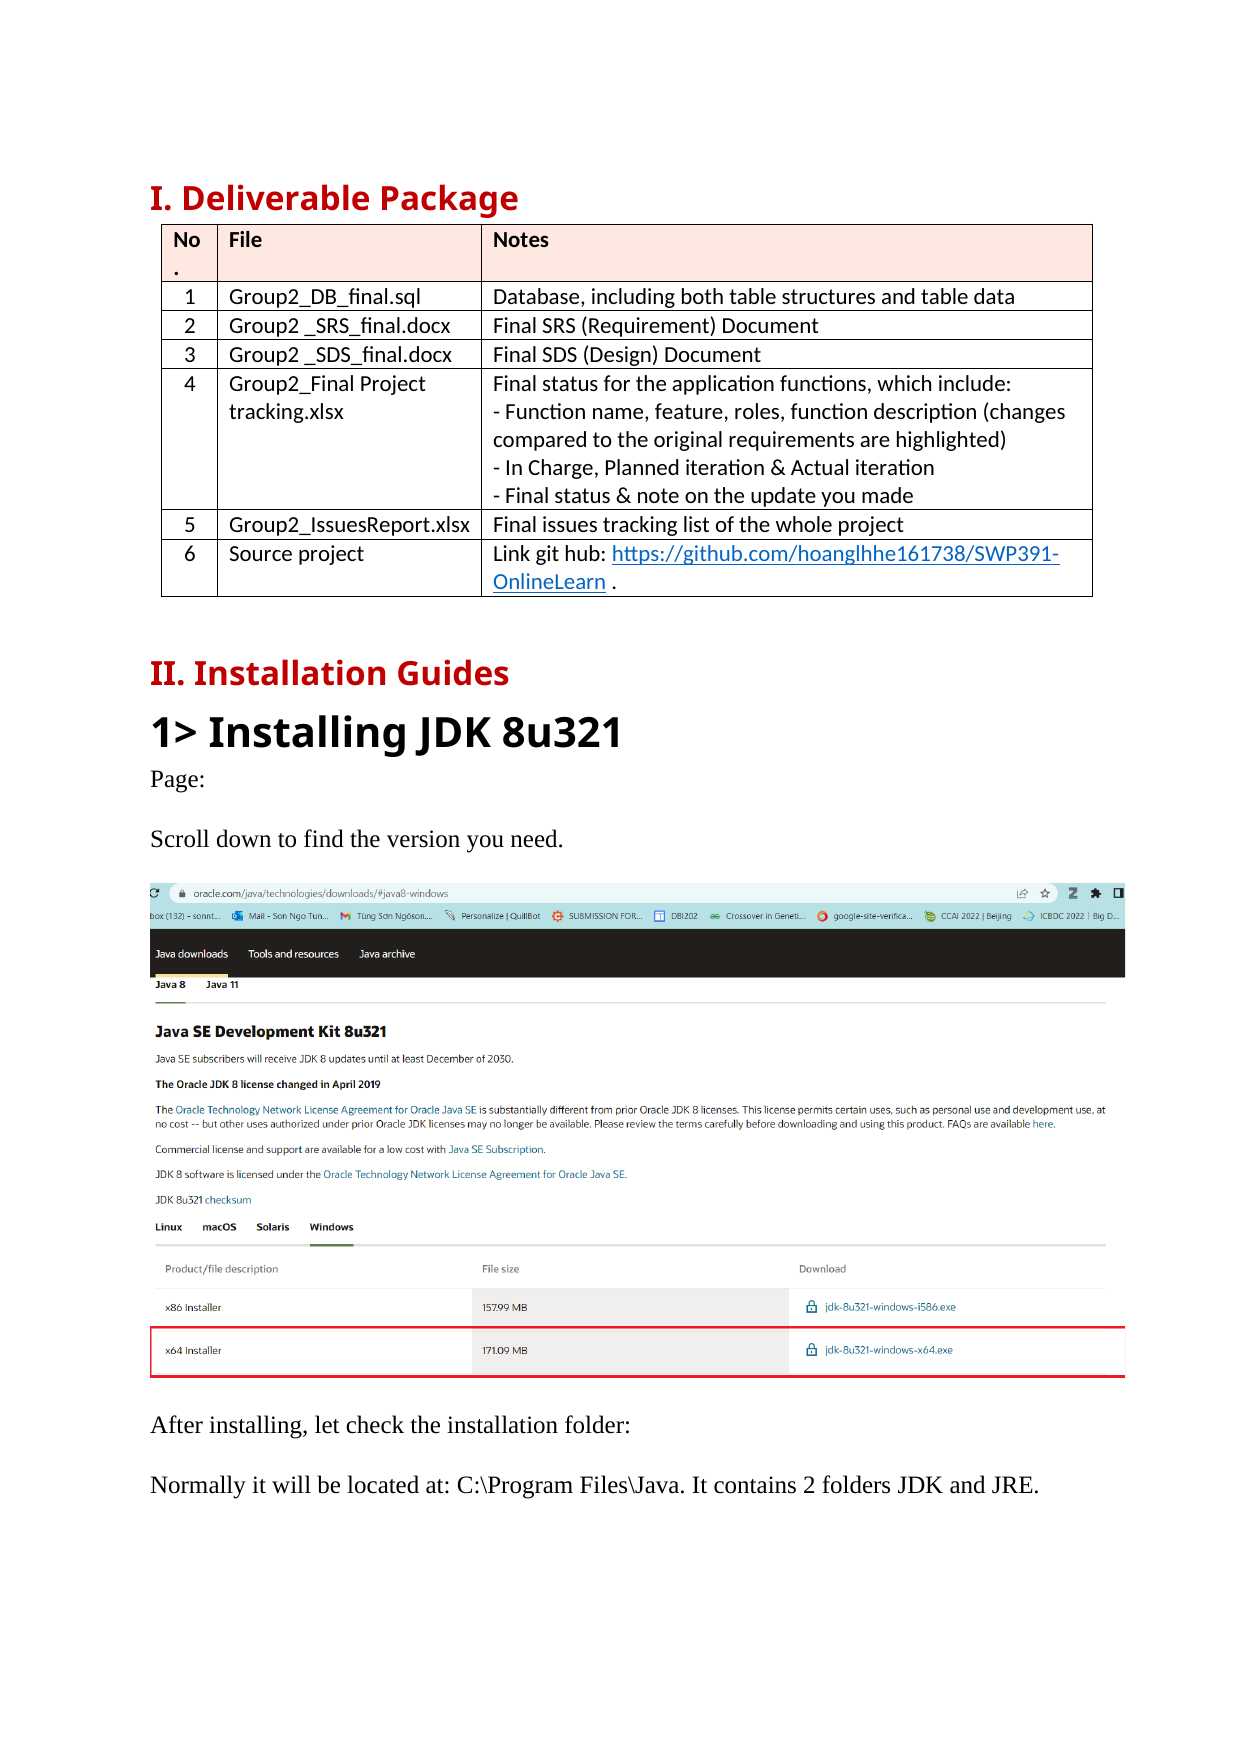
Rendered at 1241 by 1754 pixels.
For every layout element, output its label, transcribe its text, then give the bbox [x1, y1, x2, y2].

table_cell 4 [162, 369, 217, 509]
table_cell Database, including both table structures and table data [482, 282, 1092, 310]
subtitle I. Deliverable Package [150, 175, 1093, 220]
table_cell 2 [162, 311, 217, 339]
subtitle 1> Installing JDK 8u321 [150, 703, 1093, 759]
table_cell 5 [162, 510, 217, 538]
text Scroll down to find the version you need. [150, 824, 1093, 853]
table_cell Final status for the application functions, which include: - Function name, feature, roles, function description (changes compared to the original requirements are highlighted) - In Charge, Planned iteration & Actual iteration - Final status & note on the update you made [482, 369, 1092, 509]
table_cell Source project [218, 540, 481, 596]
subtitle II. Installation Guides [150, 649, 1093, 695]
text After installing, let check the installation folder: [150, 1410, 1093, 1439]
table_cell Final SDS (Design) Document [482, 340, 1092, 368]
picture [150, 883, 1125, 1380]
table_cell Link git hub: https://github.com/hoanglhhe161738/SWP391-OnlineLearn . [482, 540, 1092, 596]
table_cell Final SRS (Requirement) Document [482, 311, 1092, 339]
table_cell 3 [162, 340, 217, 368]
table_cell Group2_Final Project tracking.xlsx [218, 369, 481, 509]
text Page: [150, 764, 1093, 793]
table_cell Final issues tracking list of the whole project [482, 510, 1092, 538]
table_cell Group2 _SDS_final.docx [218, 340, 481, 368]
table_header Notes [482, 225, 1092, 281]
table_header File [218, 225, 481, 281]
text Normally it will be located at: C:\Program Files\Java. It contains 2 folders JDK and JRE. [150, 1470, 1093, 1499]
table_header No. [162, 225, 217, 281]
table_cell 6 [162, 540, 217, 596]
table_cell Group2 _SRS_final.docx [218, 311, 481, 339]
table_cell Group2_DB_final.sql [218, 282, 481, 310]
table_cell 1 [162, 282, 217, 310]
table_cell Group2_IssuesReport.xlsx [218, 510, 481, 538]
